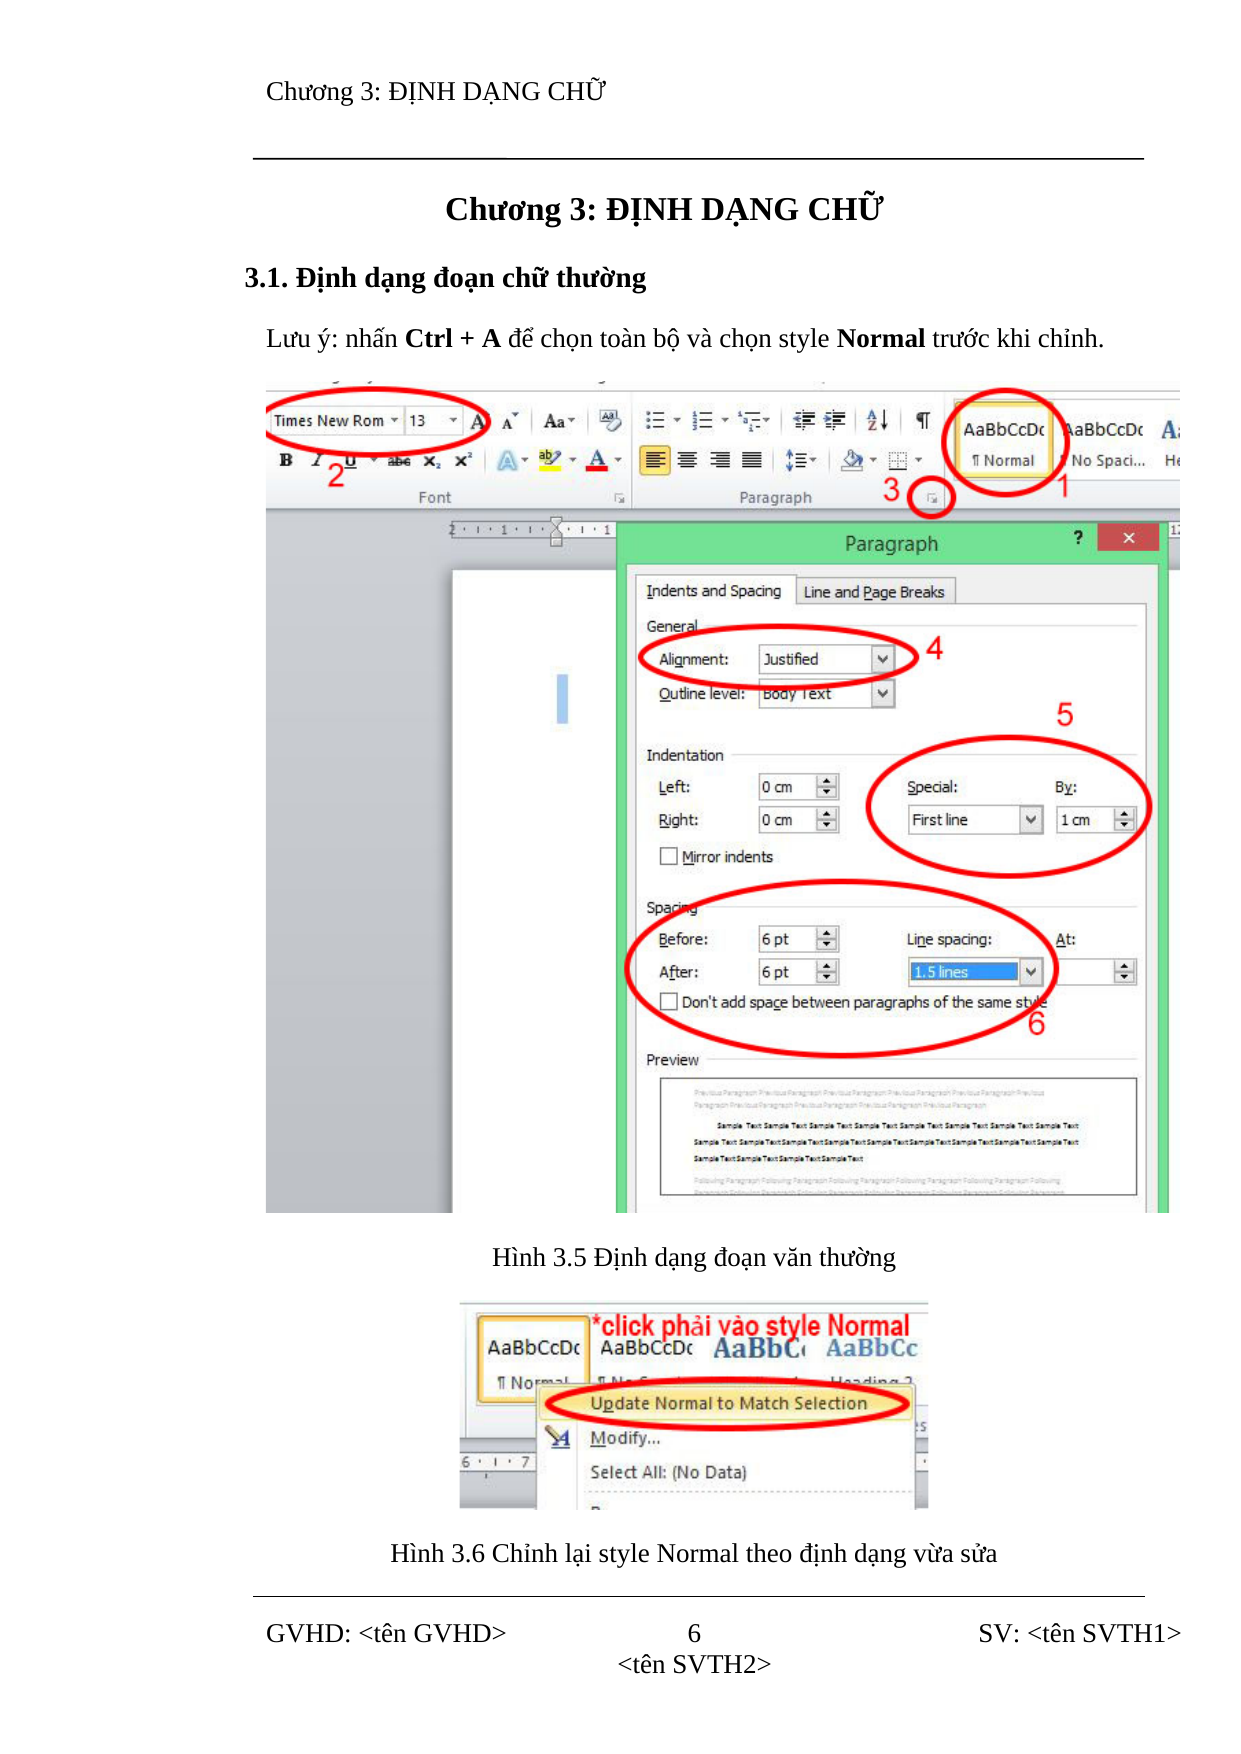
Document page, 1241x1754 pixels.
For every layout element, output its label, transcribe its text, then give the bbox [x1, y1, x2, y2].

subtitle ĐỊNH DẠNG CHỮ [207, 190, 1122, 228]
picture [265, 381, 1180, 1213]
subtitle Định dạng đoạn chữ thường [244, 260, 1122, 293]
picture [459, 1300, 929, 1510]
text Lưu ý: nhấn Ctrl + A để chọn toàn bộ và chọn style Normal trước khi chỉnh. [207, 322, 1122, 354]
